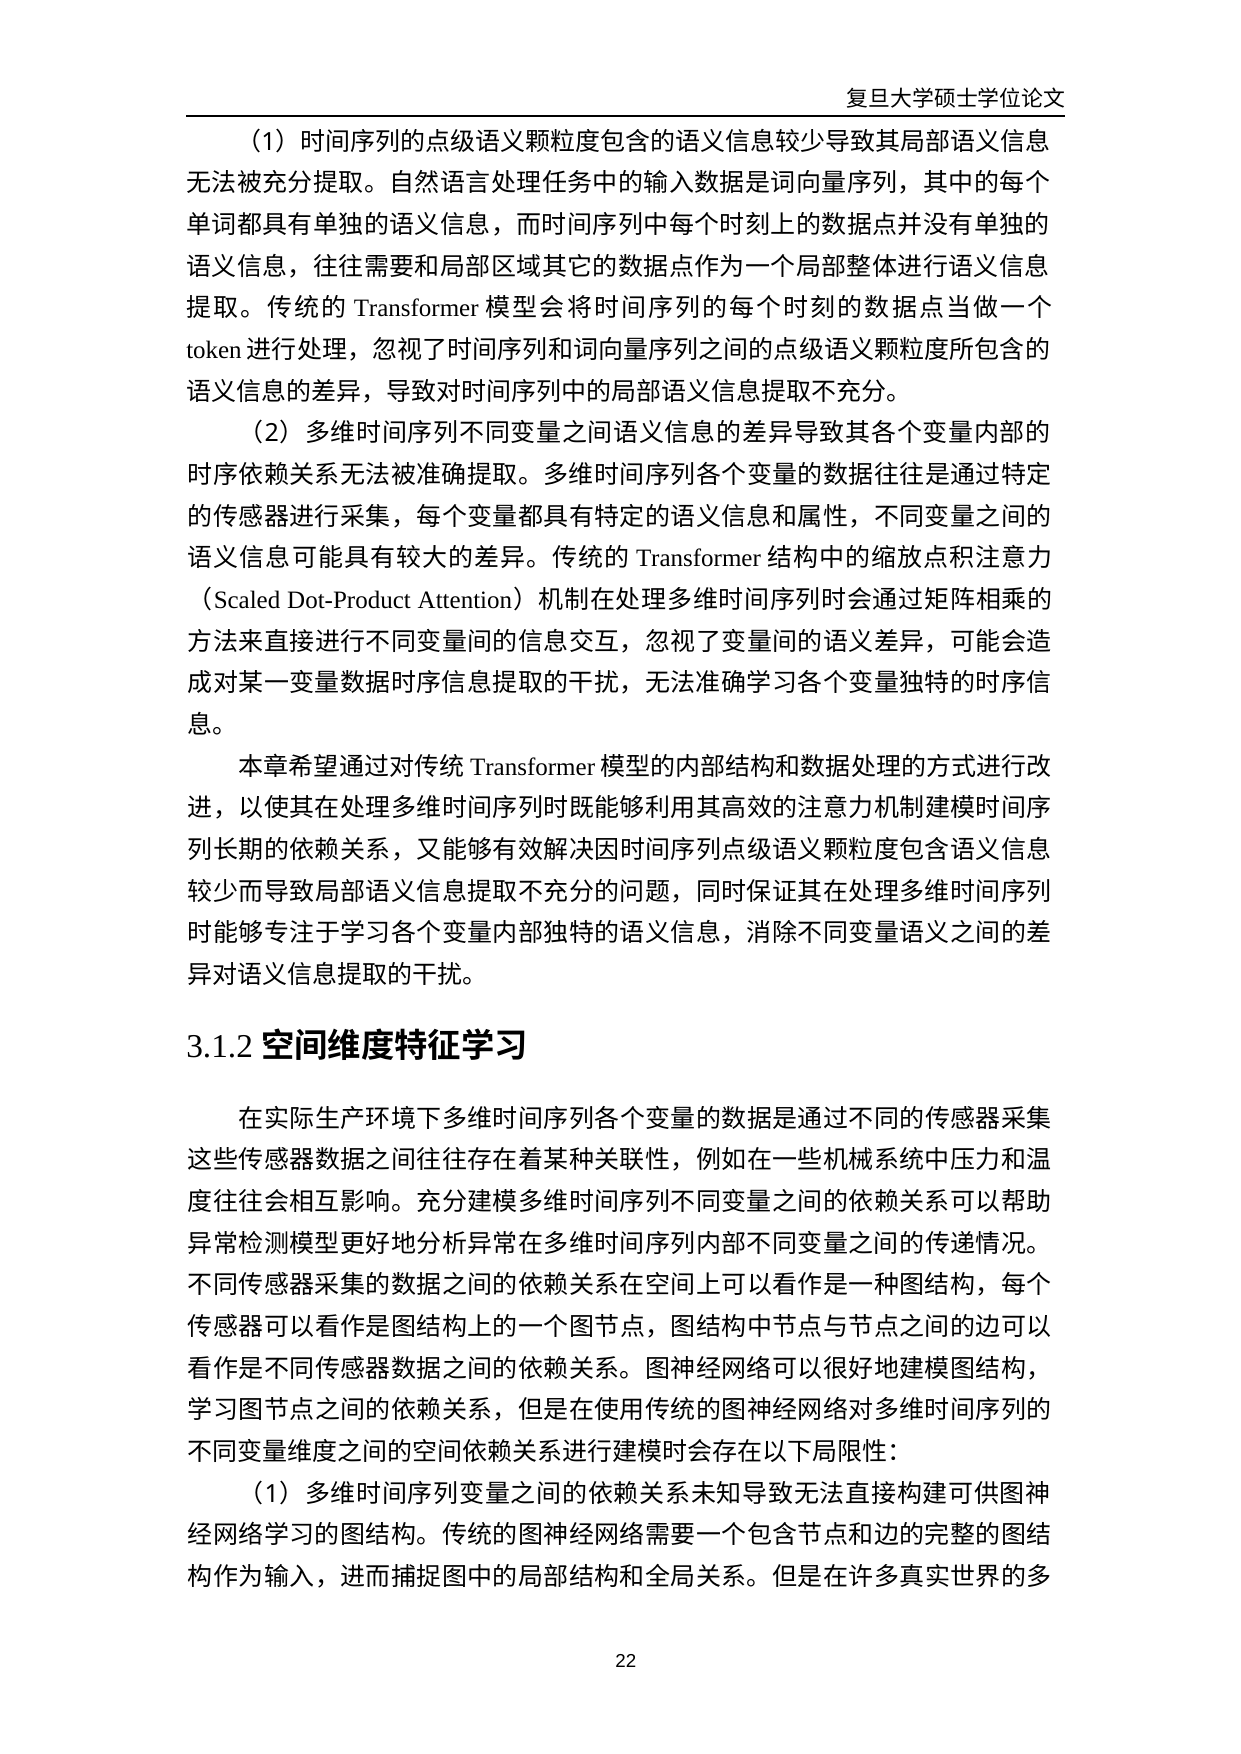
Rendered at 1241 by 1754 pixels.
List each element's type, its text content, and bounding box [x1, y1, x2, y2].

text 本章希望通过对传统Transformer模型的内部结构和数据处理的方式进行改进，以使其在处理多维时间序列时既能够利用其高效的注意力机制建模时间序列长期的依赖关系，又能够有效解决因时间序列点级语义颗粒度包含语义信息较少而导致局部语义信息提取不充分的问题，同时保证其在处理多维时间序列时能够专注于学习各个变量内部独特的语义信息，消除不同变量语义之间的差异对语义信息提取的干扰。 [188, 742, 1053, 992]
subtitle 空间维度特征学习 [186, 1019, 1065, 1067]
text （1）时间序列的点级语义颗粒度包含的语义信息较少导致其局部语义信息无法被充分提取。自然语言处理任务中的输入数据是词向量序列，其中的每个单词都具有单独的语义信息，而时间序列中每个时刻上的数据点并没有单独的语义信息，往往需要和局部区域其它的数据点作为一个局部整体进行语义信息提取。传统的Transformer模型会将时间序列的每个时刻的数据点当做一个token进行处理，忽视了时间序列和词向量序列之间的点级语义颗粒度所包含的语义信息的差异，导致对时间序列中的局部语义信息提取不充分。 [186, 117, 1053, 408]
text 在实际生产环境下多维时间序列各个变量的数据是通过不同的传感器采集，这些传感器数据之间往往存在着某种关联性，例如在一些机械系统中压力和温度往往会相互影响。充分建模多维时间序列不同变量之间的依赖关系可以帮助异常检测模型更好地分析异常在多维时间序列内部不同变量之间的传递情况。不同传感器采集的数据之间的依赖关系在空间上可以看作是一种图结构，每个传感器可以看作是图结构上的一个图节点，图结构中节点与节点之间的边可以看作是不同传感器数据之间的依赖关系。图神经网络可以很好地建模图结构，学习图节点之间的依赖关系，但是在使用传统的图神经网络对多维时间序列的不同变量维度之间的空间依赖关系进行建模时会存在以下局限性： [188, 1094, 1053, 1469]
text （2）多维时间序列不同变量之间语义信息的差异导致其各个变量内部的时序依赖关系无法被准确提取。多维时间序列各个变量的数据往往是通过特定的传感器进行采集，每个变量都具有特定的语义信息和属性，不同变量之间的语义信息可能具有较大的差异。传统的Transformer结构中的缩放点积注意力（Scaled Dot-Product Attention）机制在处理多维时间序列时会通过矩阵相乘的方法来直接进行不同变量间的信息交互，忽视了变量间的语义差异，可能会造成对某一变量数据时序信息提取的干扰，无法准确学习各个变量独特的时序信息。 [188, 408, 1053, 742]
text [188, 1469, 1053, 1594]
